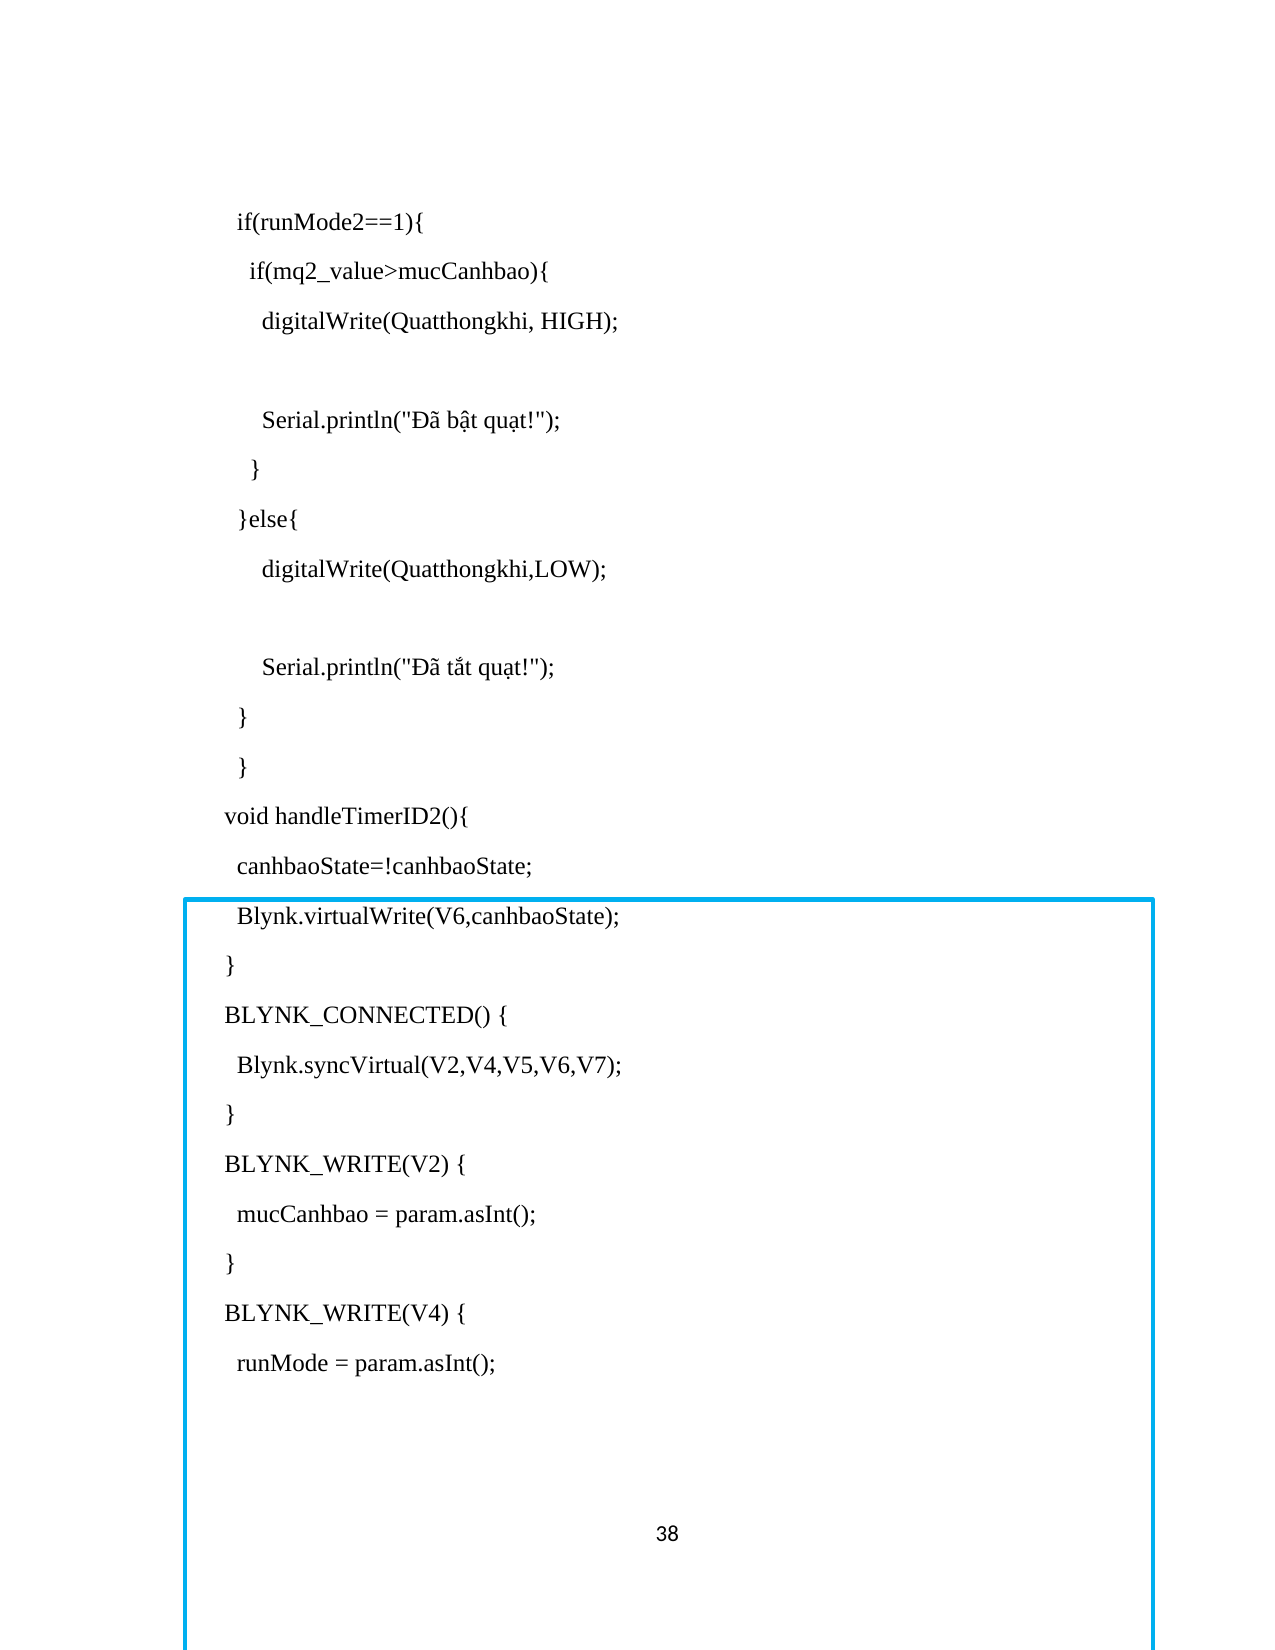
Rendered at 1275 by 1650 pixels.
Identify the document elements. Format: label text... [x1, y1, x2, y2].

text canhbaoState=!canhbaoState; [224, 851, 1157, 880]
text Serial.println("Đã tắt quạt!"); [224, 652, 1157, 681]
text } [224, 752, 1157, 780]
text mucCanhbao = param.asInt(); [224, 1199, 1157, 1228]
text } [224, 1248, 1157, 1277]
text } [224, 454, 1157, 483]
text BLYNK_WRITE(V4) { [224, 1298, 1157, 1327]
text Blynk.virtualWrite(V6,canhbaoState); [224, 901, 1157, 929]
text digitalWrite(Quatthongkhi, HIGH); [224, 306, 1157, 335]
text runMode = param.asInt(); [224, 1348, 1157, 1377]
text } [224, 702, 1157, 731]
text } [224, 1099, 1157, 1128]
text }else{ [224, 504, 1157, 533]
text void handleTimerID2(){ [224, 801, 1157, 830]
text } [224, 950, 1157, 979]
text if(mq2_value>mucCanhbao){ [224, 256, 1157, 285]
text BLYNK_WRITE(V2) { [224, 1149, 1157, 1178]
text Serial.println("Đã bật quạt!"); [224, 405, 1157, 433]
text digitalWrite(Quatthongkhi,LOW); [224, 554, 1157, 582]
text if(runMode2==1){ [224, 207, 1157, 236]
text BLYNK_CONNECTED() { [224, 1000, 1157, 1029]
text Blynk.syncVirtual(V2,V4,V5,V6,V7); [224, 1050, 1157, 1078]
